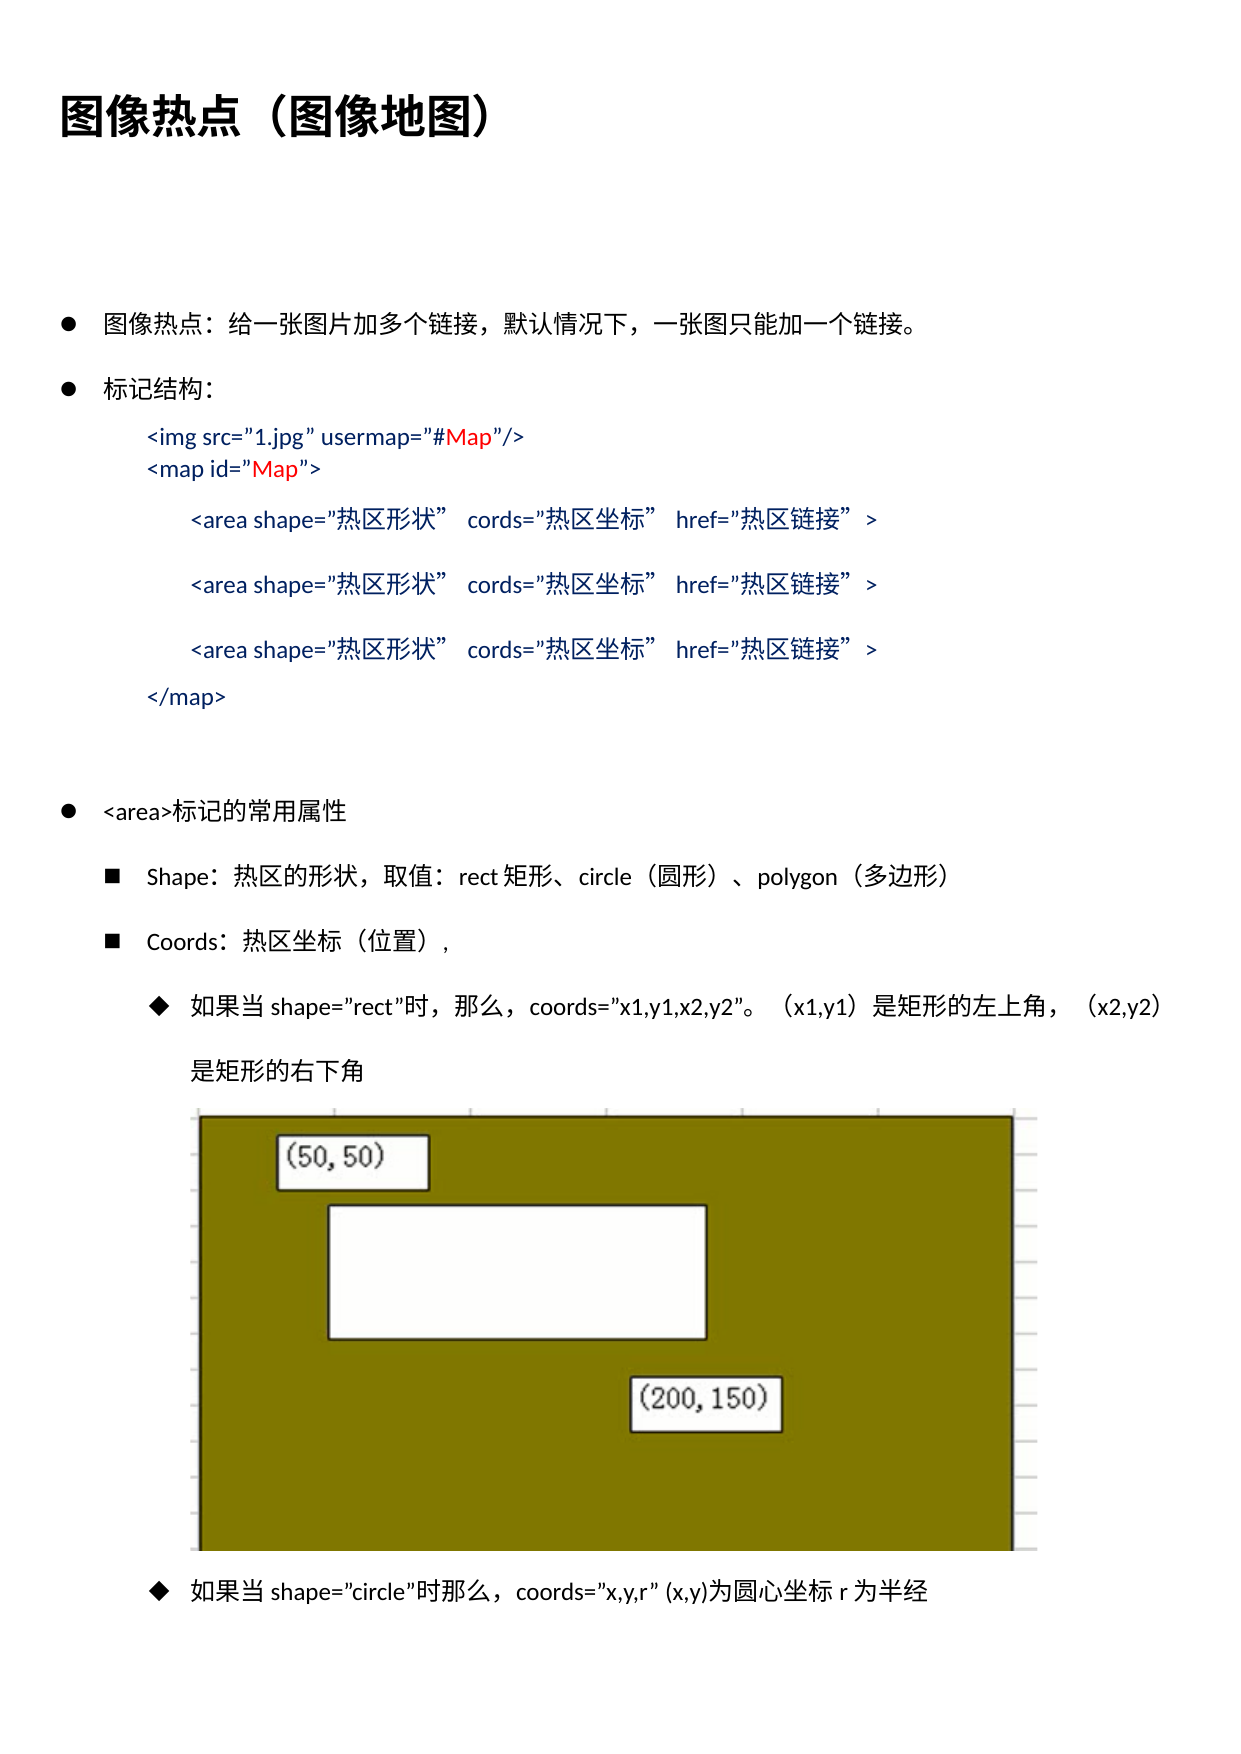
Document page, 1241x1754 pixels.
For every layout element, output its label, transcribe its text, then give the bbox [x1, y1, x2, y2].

list Coords：热区坐标（位置）, [103, 907, 1181, 972]
picture [190, 1108, 1038, 1551]
text <area shape=”热区形状” cords=”热区坐标” href=”热区链接”> [147, 550, 1181, 615]
subtitle 图像热点（图像地图） [59, 64, 1181, 162]
list 如果当shape=”circle”时那么，coords=”x,y,r” (x,y)为圆心坐标 r为半经 [147, 1557, 1181, 1622]
list 图像热点：给一张图片加多个链接，默认情况下，一张图只能加一个链接。 [59, 290, 1181, 355]
text <map id=”Map”> [147, 452, 1181, 485]
list Shape：热区的形状，取值：rect矩形、circle（圆形）、polygon（多边形） [103, 842, 1181, 907]
text <area shape=”热区形状” cords=”热区坐标” href=”热区链接”> [147, 485, 1181, 550]
text <img src=”1.jpg” usermap=”#Map”/> [147, 420, 1181, 452]
list 如果当shape=”rect”时，那么，coords=”x1,y1,x2,y2”。（x1,y1）是矩形的左上角，（x2,y2）是矩形的右下角 [147, 972, 1181, 1102]
text </map> [147, 680, 1181, 712]
text <area shape=”热区形状” cords=”热区坐标” href=”热区链接”> [147, 615, 1181, 680]
list 标记结构： [59, 355, 1181, 420]
list <area>标记的常用属性 [59, 777, 1181, 842]
